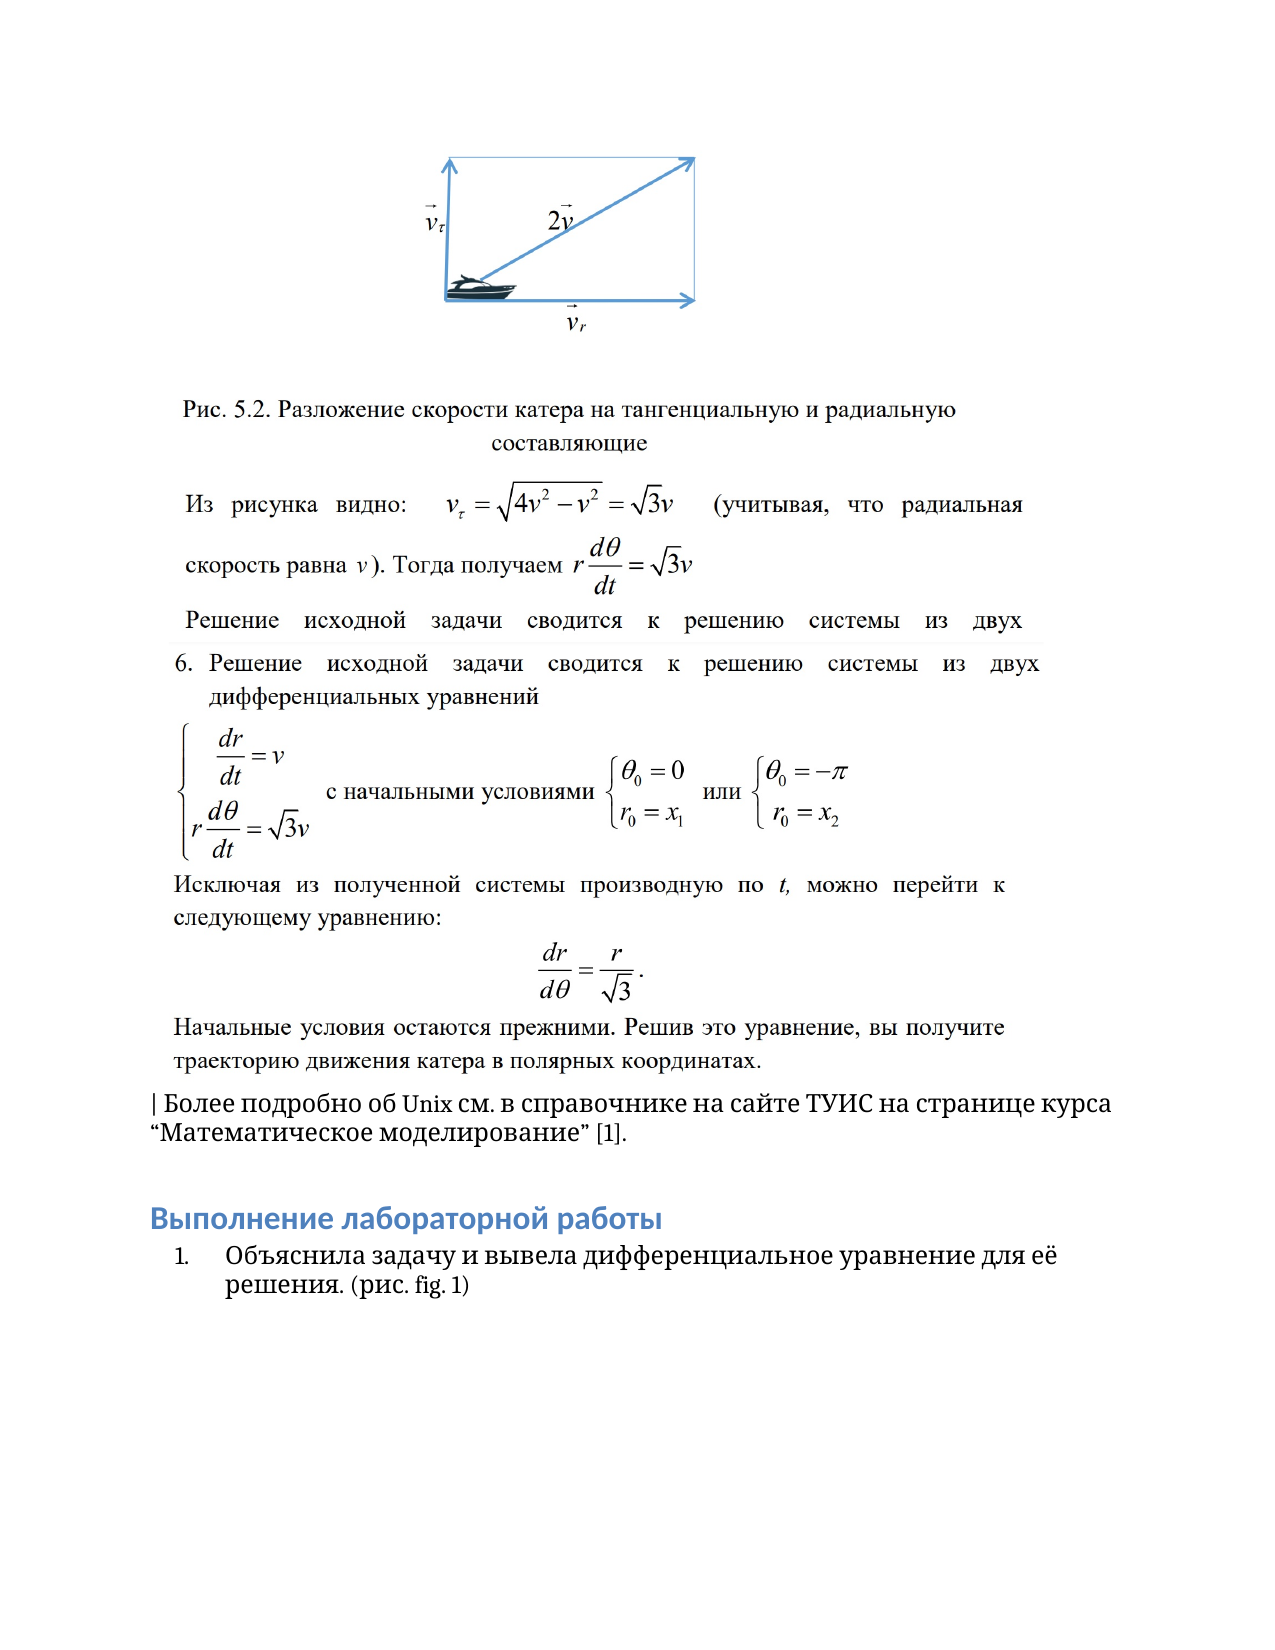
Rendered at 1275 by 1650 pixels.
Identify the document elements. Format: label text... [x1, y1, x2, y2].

picture [168, 642, 1044, 1090]
subtitle Выполнение лабораторной работы [150, 1197, 1125, 1238]
list Объяснила задачу и вывела дифференциальное уравнение для её решения. (рис. fig. 1) [175, 1242, 1125, 1299]
picture [168, 150, 1044, 637]
